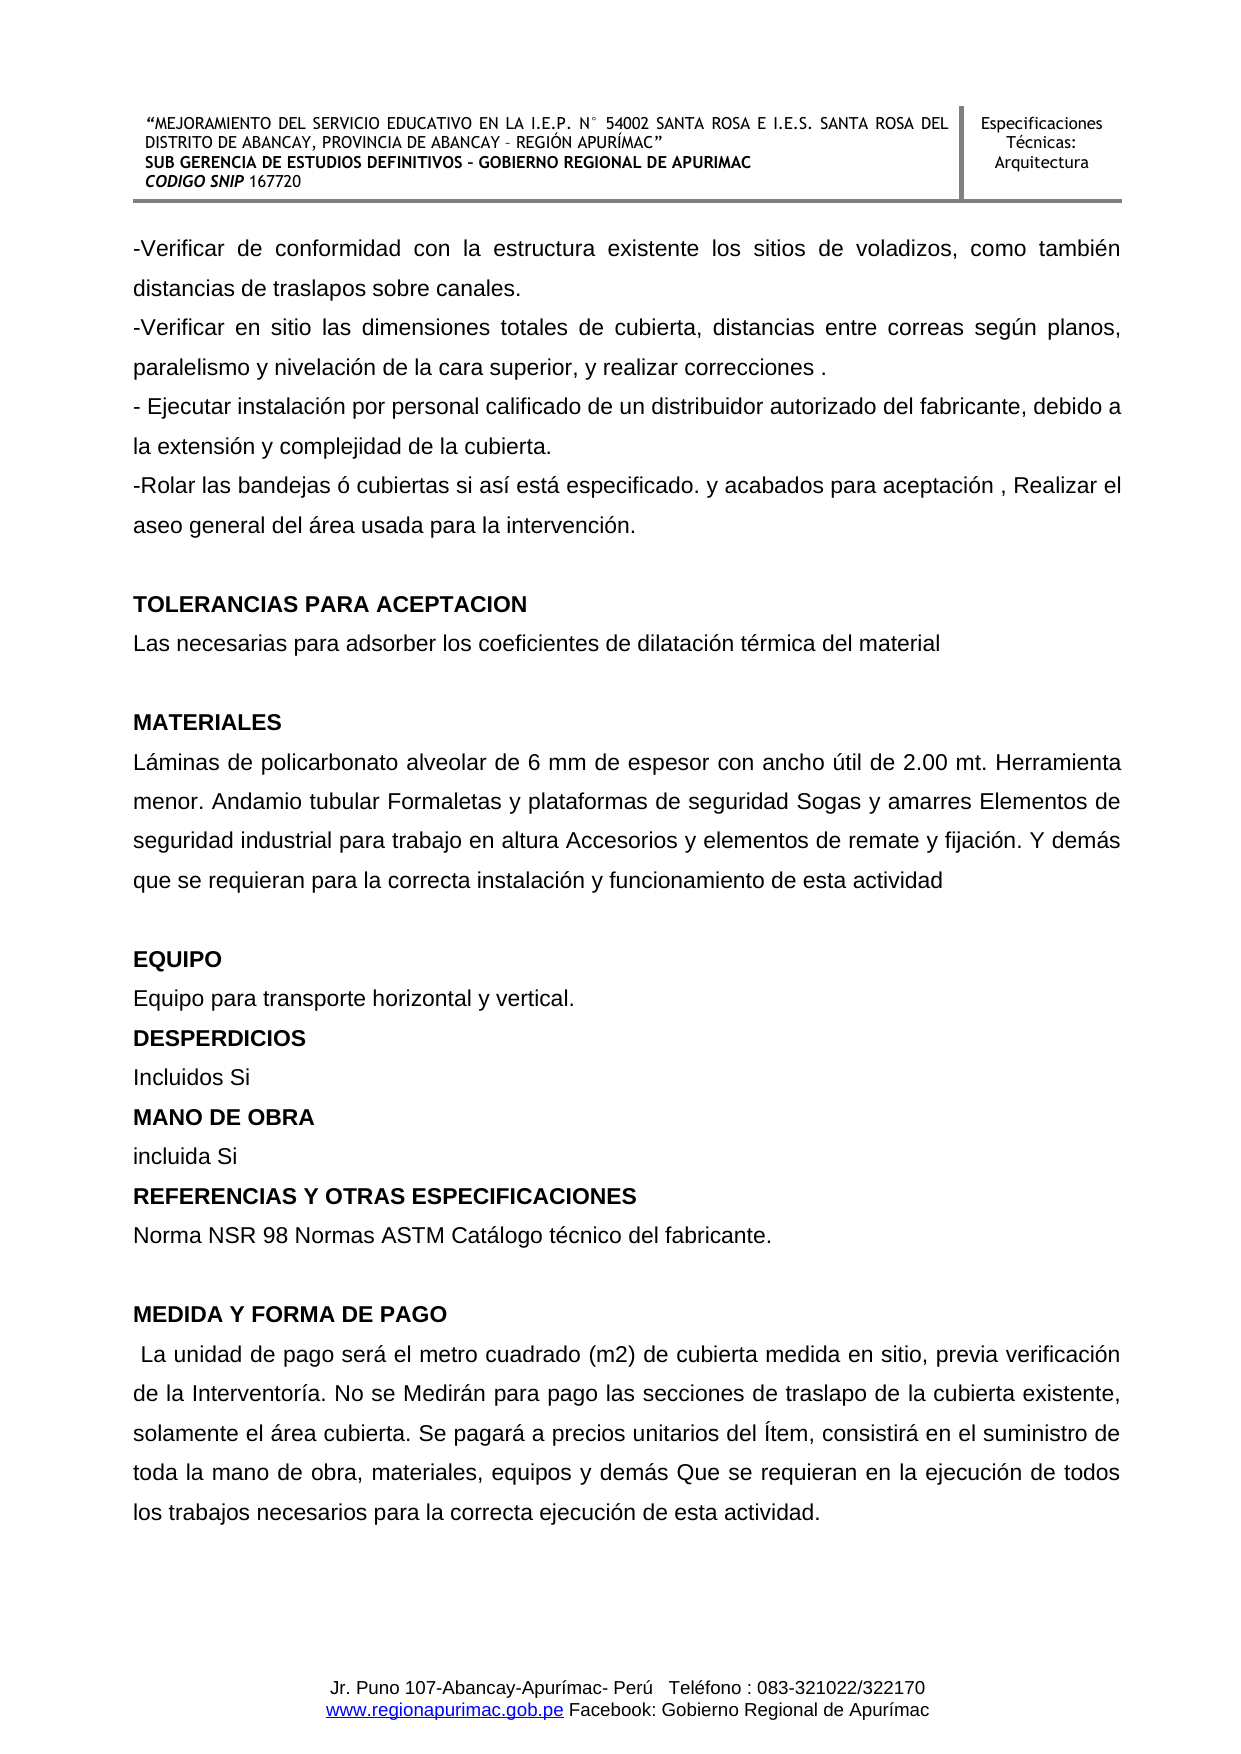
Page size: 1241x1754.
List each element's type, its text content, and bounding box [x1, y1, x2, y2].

text EQUIPO [133, 946, 1122, 972]
text DESPERDICIOS [133, 1025, 1122, 1051]
text REFERENCIAS Y OTRAS ESPECIFICACIONES [133, 1183, 1122, 1209]
text -Verificar en sitio las dimensiones totales de cubierta, distancias entre correas según planos, paralelismo y nivelación de la cara superior, y realizar correcciones . [133, 314, 1122, 380]
text -Rolar las bandejas ó cubiertas si así está especificado. y acabados para aceptación , Realizar el aseo general del área usada para la intervención. [133, 472, 1122, 538]
text Láminas de policarbonato alveolar de 6 mm de espesor con ancho útil de 2.00 mt. Herramienta menor. Andamio tubular Formaletas y plataformas de seguridad Sogas y amarres Elementos de seguridad industrial para trabajo en altura Accesorios y elementos de remate y fijación. Y demás que se requieran para la correcta instalación y funcionamiento de esta actividad [133, 748, 1122, 893]
text Incluidos Si [133, 1064, 1122, 1091]
text Las necesarias para adsorber los coeficientes de dilatación térmica del material [133, 630, 1122, 656]
text incluida Si [133, 1143, 1122, 1170]
text Equipo para transporte horizontal y vertical. [133, 985, 1122, 1012]
text Norma NSR 98 Normas ASTM Catálogo técnico del fabricante. [133, 1222, 1122, 1249]
text La unidad de pago será el metro cuadrado (m2) de cubierta medida en sitio, previa verificación de la Interventoría. No se Medirán para pago las secciones de traslapo de la cubierta existente, solamente el área cubierta. Se pagará a precios unitarios del Ítem, consistirá en el suministro de toda la mano de obra, materiales, equipos y demás Que se requieran en la ejecución de todos los trabajos necesarios para la correcta ejecución de esta actividad. [133, 1341, 1122, 1525]
text TOLERANCIAS PARA ACEPTACION [133, 591, 1122, 617]
text MEDIDA Y FORMA DE PAGO [133, 1301, 1122, 1328]
text MANO DE OBRA [133, 1104, 1122, 1130]
text MATERIALES [133, 709, 1122, 735]
text - Ejecutar instalación por personal calificado de un distribuidor autorizado del fabricante, debido a la extensión y complejidad de la cubierta. [133, 393, 1122, 459]
text -Verificar de conformidad con la estructura existente los sitios de voladizos, como también distancias de traslapos sobre canales. [133, 235, 1122, 301]
